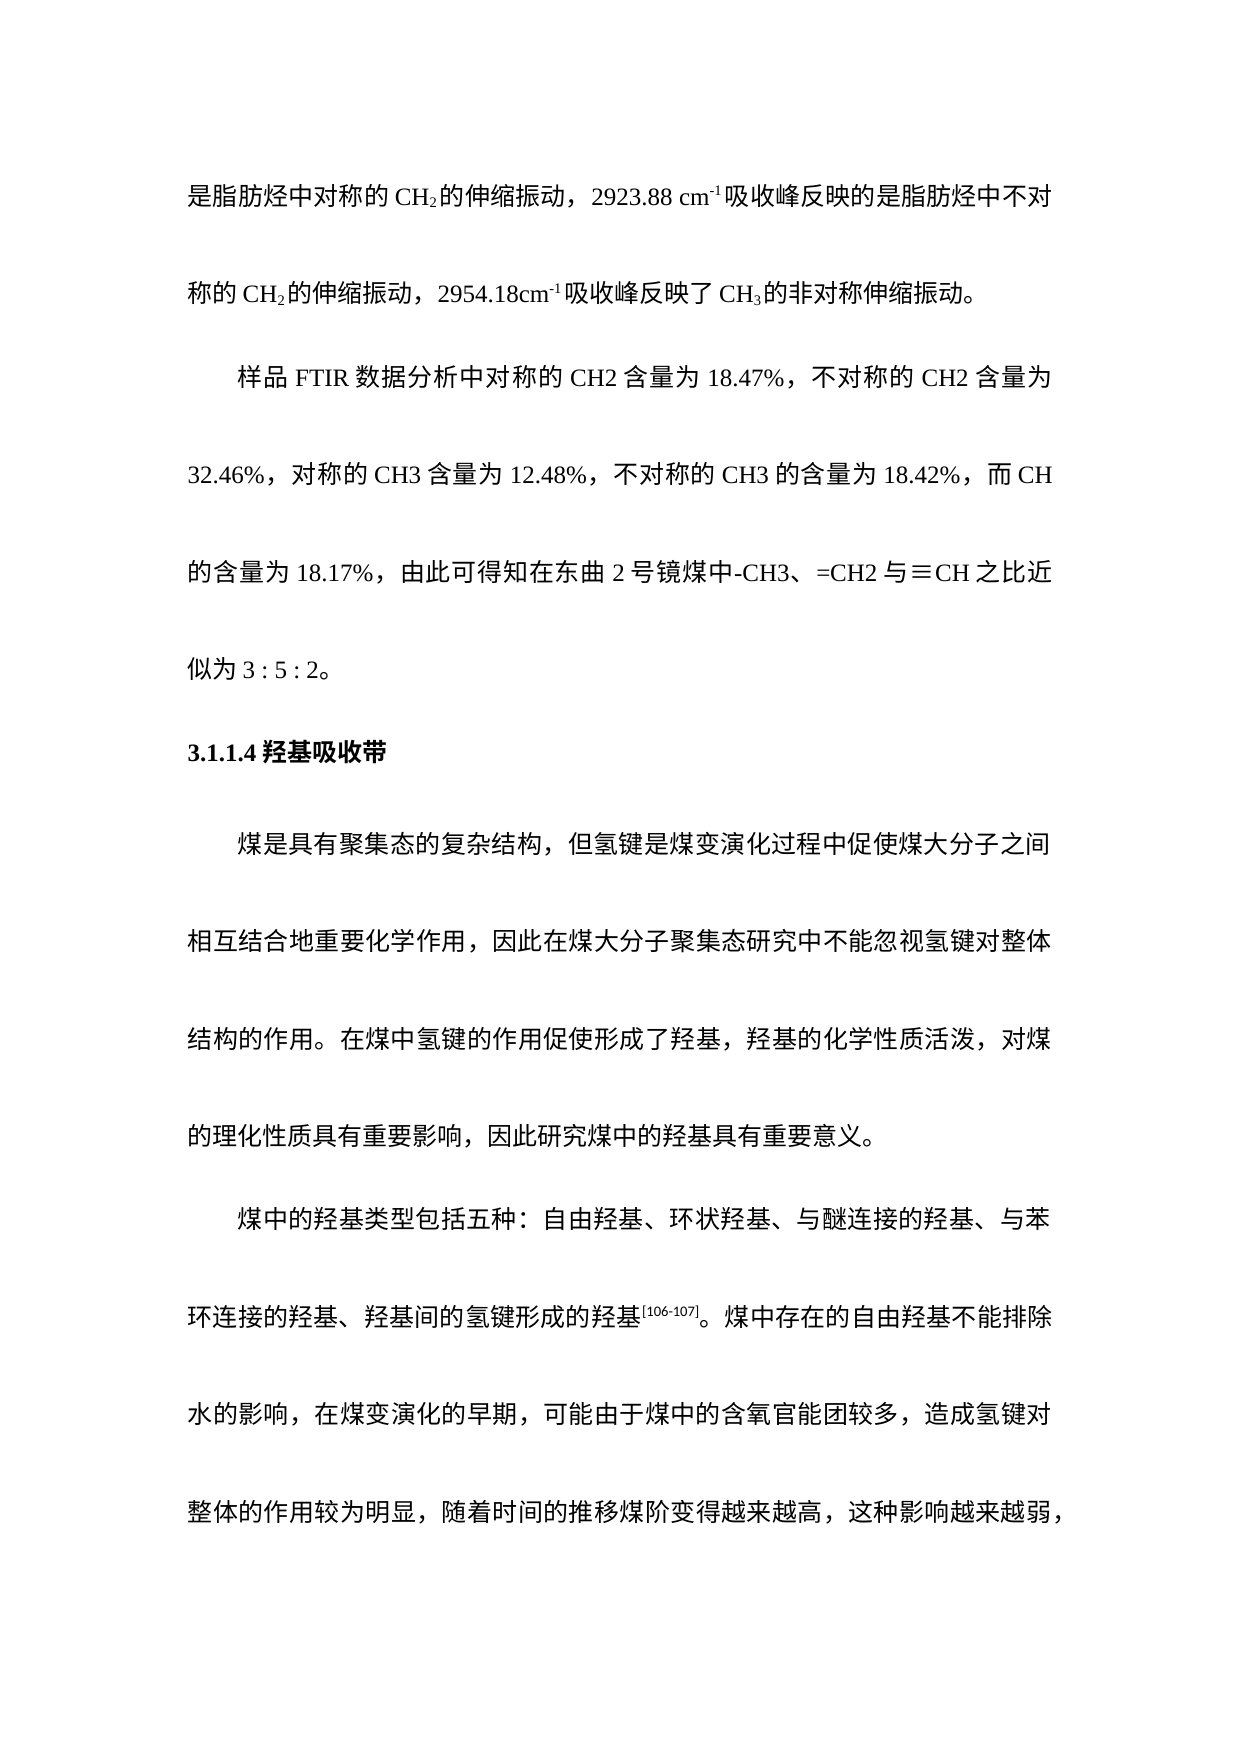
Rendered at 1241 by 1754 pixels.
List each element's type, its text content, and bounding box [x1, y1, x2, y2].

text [187, 162, 1053, 324]
text 煤是具有聚集态的复杂结构，但氢键是煤变演化过程中促使煤大分子之间相互结合地重要化学作用，因此在煤大分子聚集态研究中不能忽视氢键对整体结构的作用。在煤中氢键的作用促使形成了羟基，羟基的化学性质活泼，对煤的理化性质具有重要影响，因此研究煤中的羟基具有重要意义。 [187, 810, 1053, 1167]
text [187, 1185, 1053, 1543]
text 3.1.1.4 羟基吸收带 [187, 718, 1053, 783]
text 样品FTIR数据分析中对称的CH2含量为18.47%，不对称的CH2含量为32.46%，对称的CH3含量为12.48%，不对称的CH3的含量为18.42%，而CH的含量为18.17%，由此可得知在东曲2号镜煤中-CH3、=CH2与≡CH之比近似为3 : 5 : 2。 [187, 343, 1053, 700]
